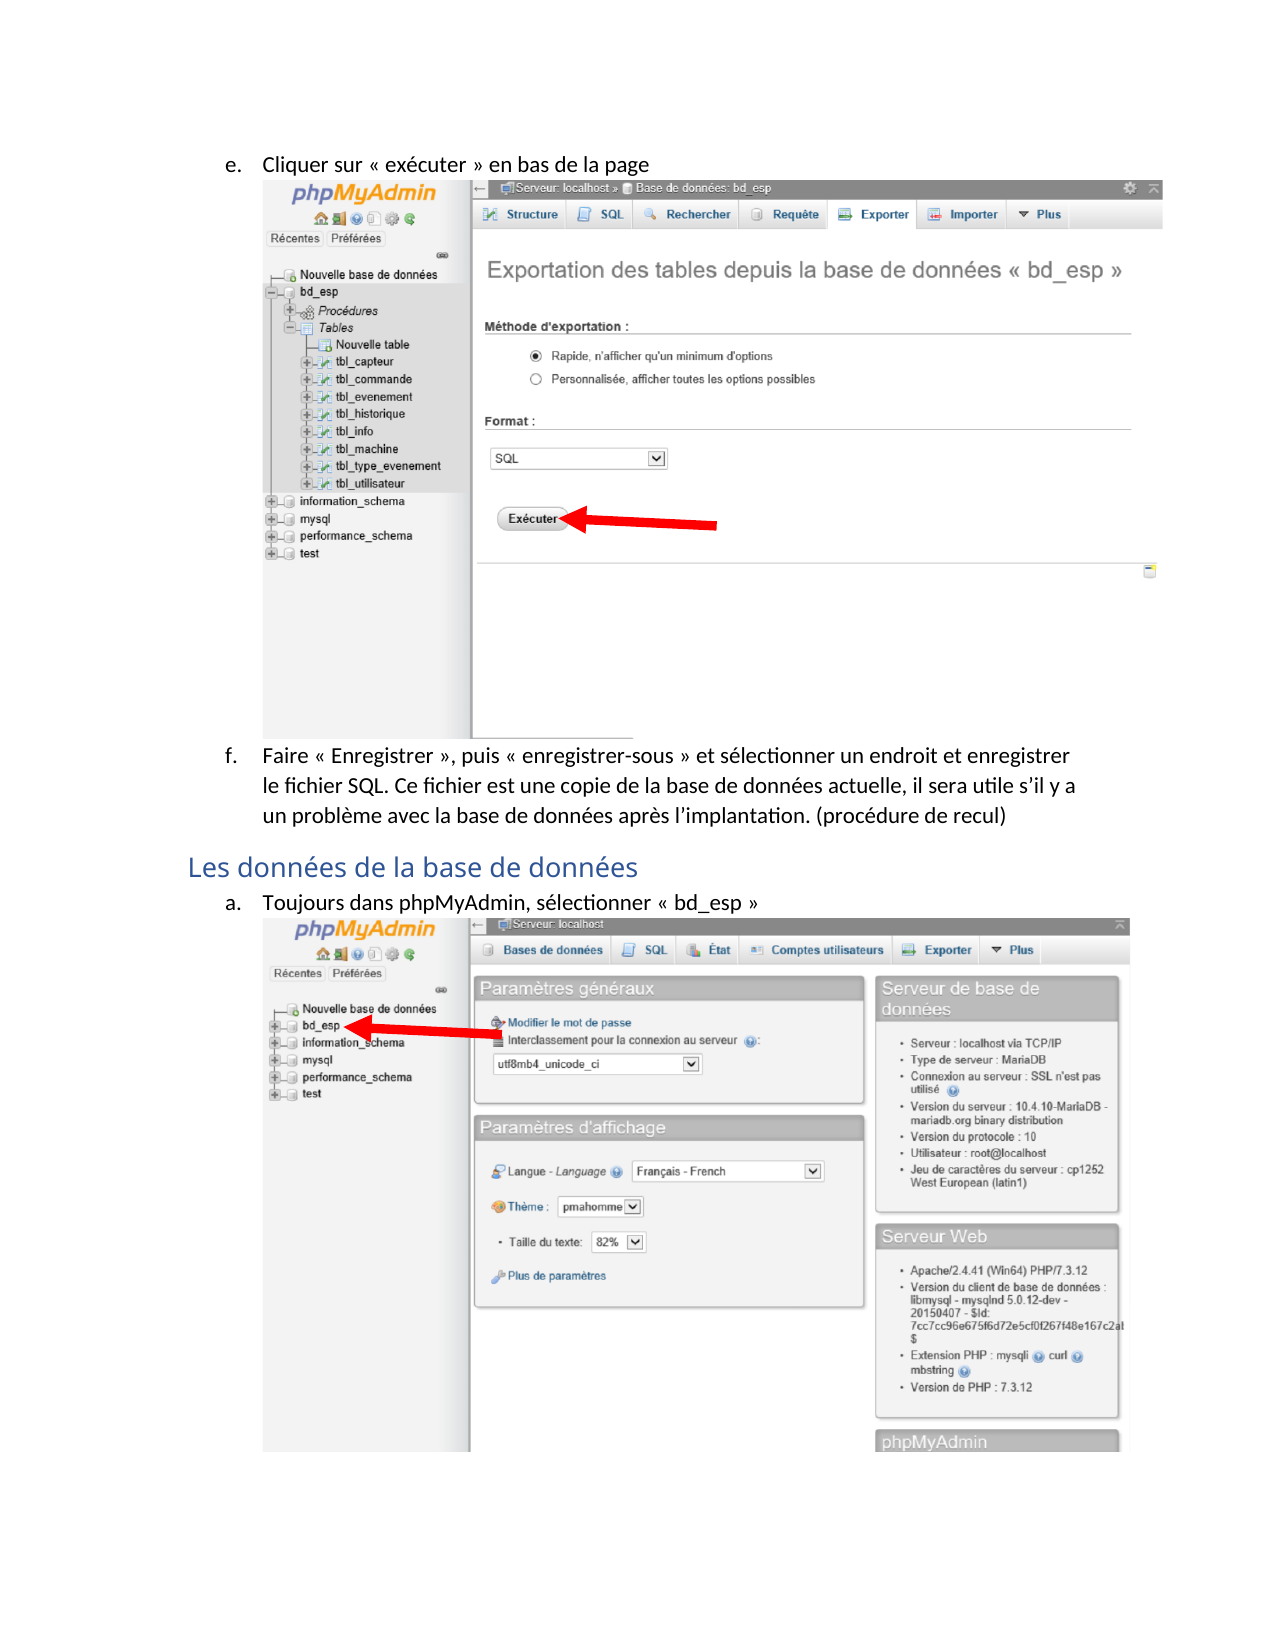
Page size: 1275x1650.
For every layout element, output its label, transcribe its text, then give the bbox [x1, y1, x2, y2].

picture [262, 918, 1131, 1452]
list Faire « Enregistrer », puis « enregistrer-sous » et sélectionner un endroit et enregistrer le fichier SQL. Ce fichier est une copie de la base de données actuelle, il sera utile s’il y a un problème avec la base de données après l’implantation. (procédure de recul) [225, 741, 1087, 829]
picture [262, 180, 1163, 739]
subtitle Les données de la base de données [187, 848, 1087, 885]
